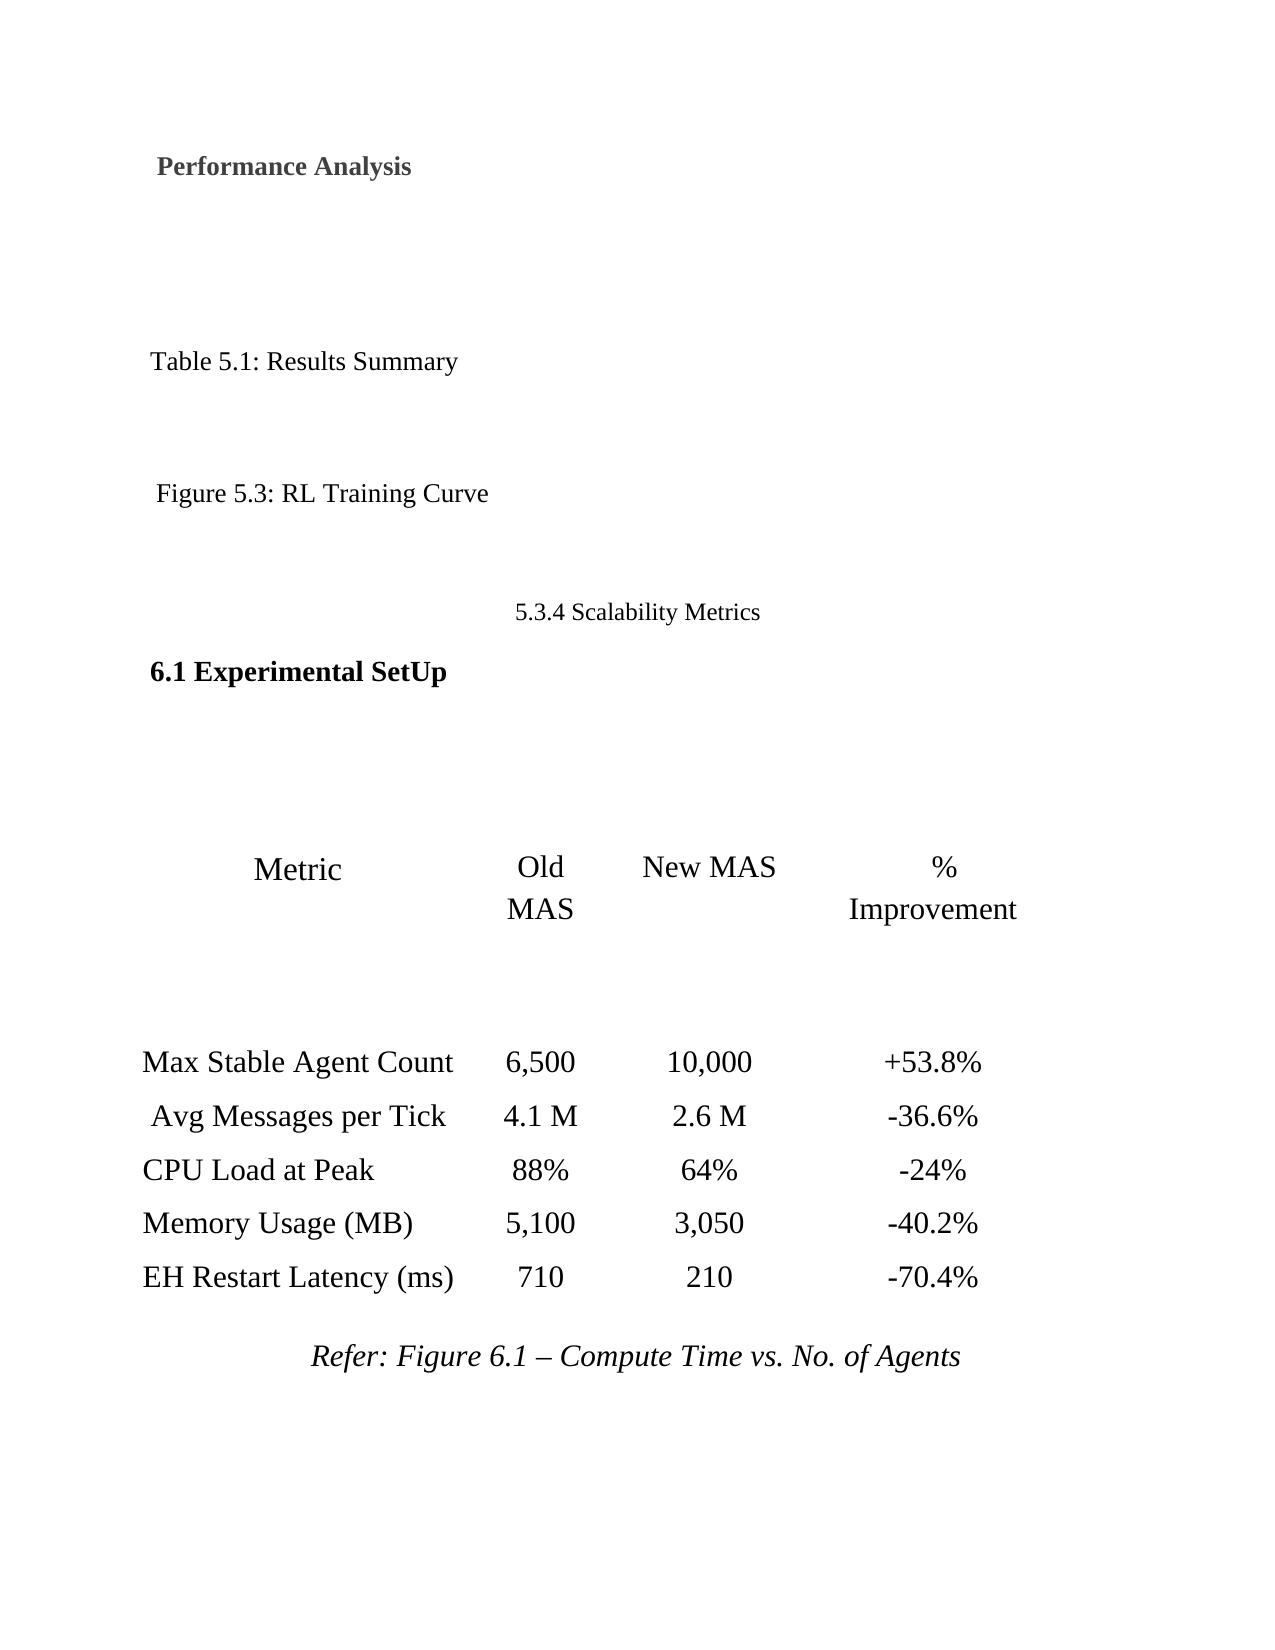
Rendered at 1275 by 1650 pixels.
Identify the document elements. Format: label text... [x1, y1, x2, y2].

table_header Metric [124, 849, 472, 1044]
subtitle 6.1 Experimental SetUp [150, 654, 1125, 688]
table_cell EH Restart Latency (ms) [124, 1258, 472, 1312]
table_cell 5,100 [472, 1205, 609, 1258]
text Figure 5.3: RL Training Curve [156, 477, 1119, 509]
table_header New MAS [609, 849, 809, 1044]
table_cell 88% [472, 1151, 609, 1204]
table_cell -36.6% [809, 1097, 1056, 1151]
table_cell -24% [809, 1151, 1056, 1204]
table_cell CPU Load at Peak [124, 1151, 472, 1204]
table_cell -40.2% [809, 1205, 1056, 1258]
table_cell 10,000 [609, 1044, 809, 1097]
table_cell 64% [609, 1151, 809, 1204]
table_cell Memory Usage (MB) [124, 1205, 472, 1258]
text Table 5.1: Results Summary [150, 353, 1125, 374]
table_cell 3,050 [609, 1205, 809, 1258]
table_cell -70.4% [809, 1258, 1056, 1312]
table_cell 210 [609, 1258, 809, 1312]
subtitle 5.3.4 Scalability Metrics [150, 597, 1125, 625]
table_cell 6,500 [472, 1044, 609, 1097]
table_cell Max Stable Agent Count [124, 1044, 472, 1097]
table_header Old MAS [472, 849, 609, 1044]
table_cell 710 [472, 1258, 609, 1312]
table_header % Improvement [809, 849, 1056, 1044]
table_cell +53.8% [809, 1044, 1056, 1097]
text Performance Analysis [150, 150, 1125, 181]
text Refer: Figure 6.1 – Compute Time vs. No. of Agents [150, 1337, 1125, 1373]
table_cell 2.6 M [609, 1097, 809, 1151]
table_cell 4.1 M [472, 1097, 609, 1151]
table_cell Avg Messages per Tick [124, 1097, 472, 1151]
